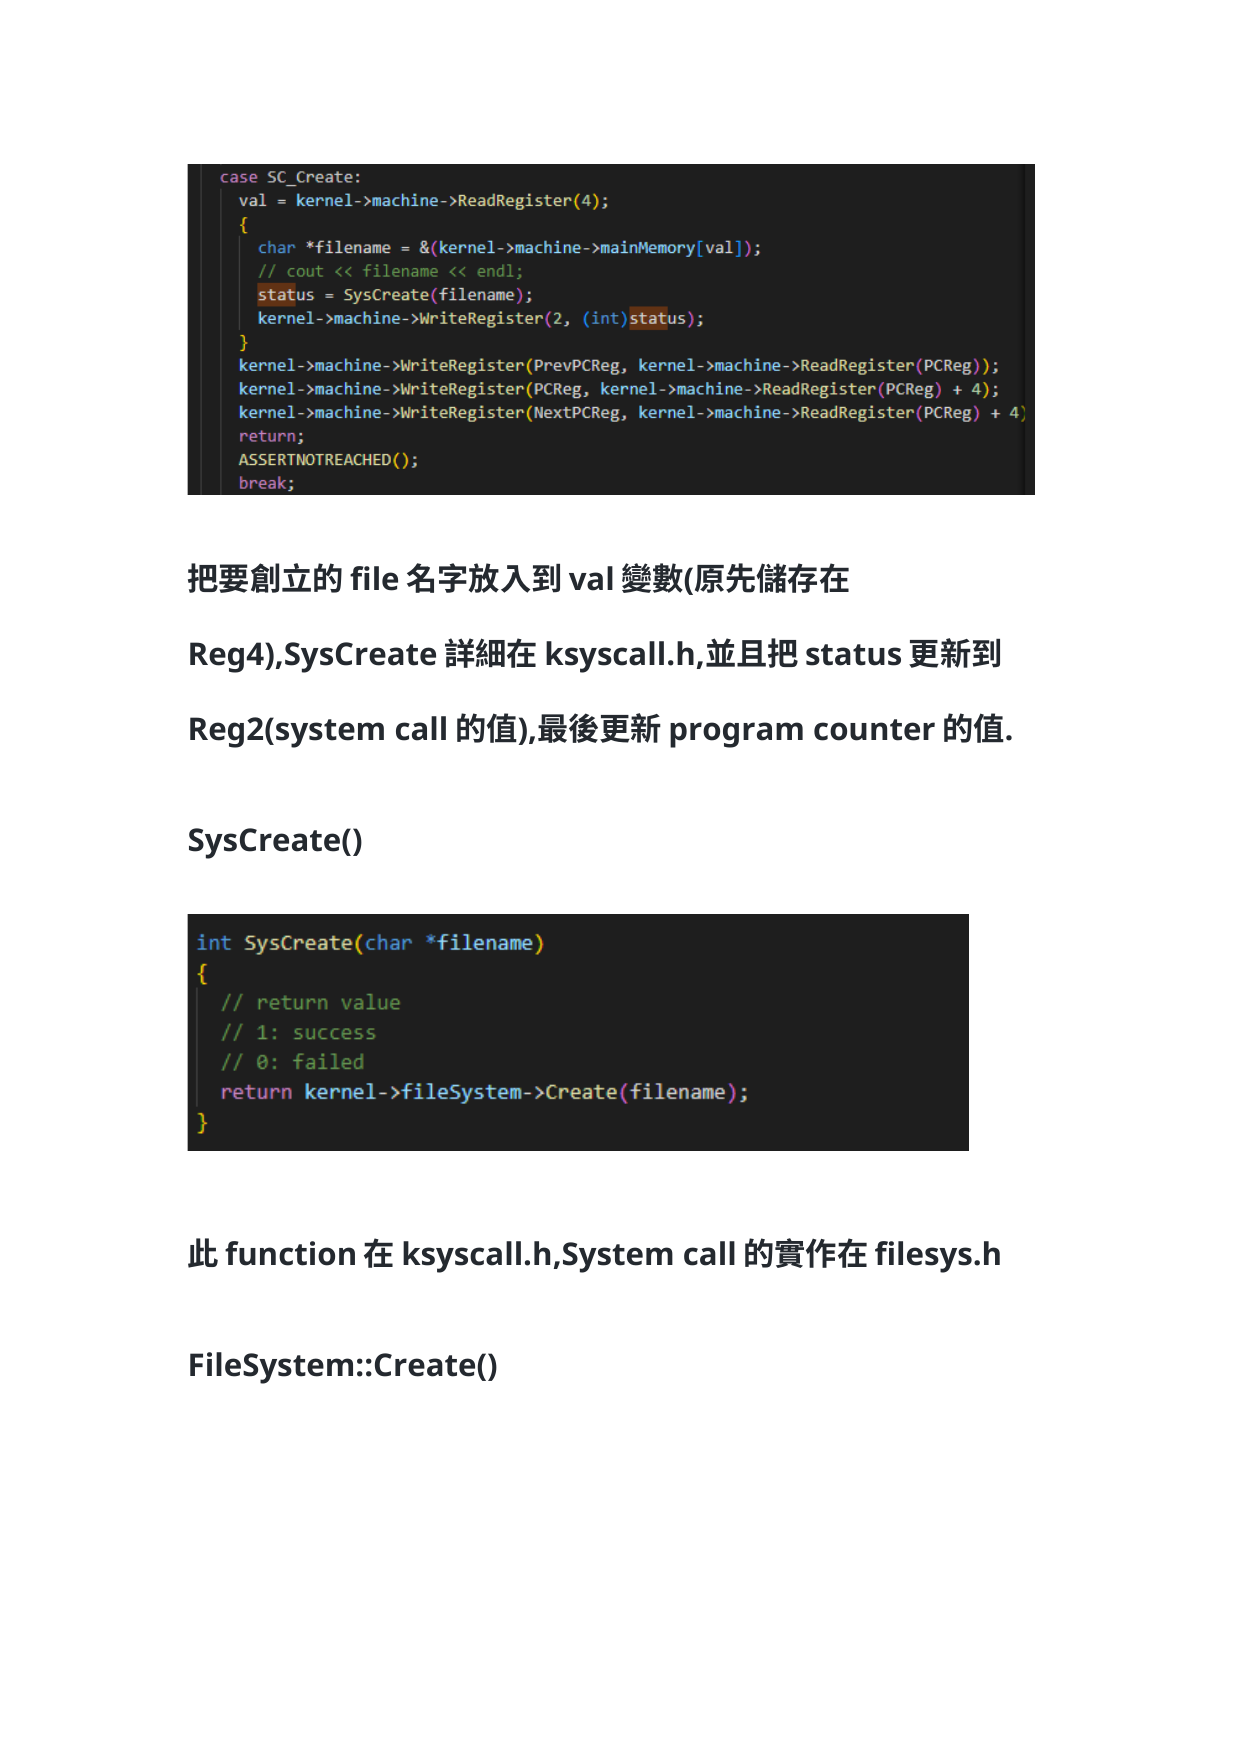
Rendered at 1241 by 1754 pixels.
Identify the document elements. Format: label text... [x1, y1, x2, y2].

subtitle FileSystem::Create() [187, 1327, 1053, 1402]
subtitle SysCreate() [187, 802, 1053, 877]
subtitle 把要創立的file名字放入到val變數(原先儲存在Reg4),SysCreate詳細在ksyscall.h,並且把status更新到Reg2(system call的值),最後更新program counter的值. [187, 539, 1053, 764]
subtitle 此function在ksyscall.h,System call的實作在filesys.h [187, 1214, 1053, 1289]
picture [187, 164, 1035, 495]
picture [187, 914, 969, 1151]
